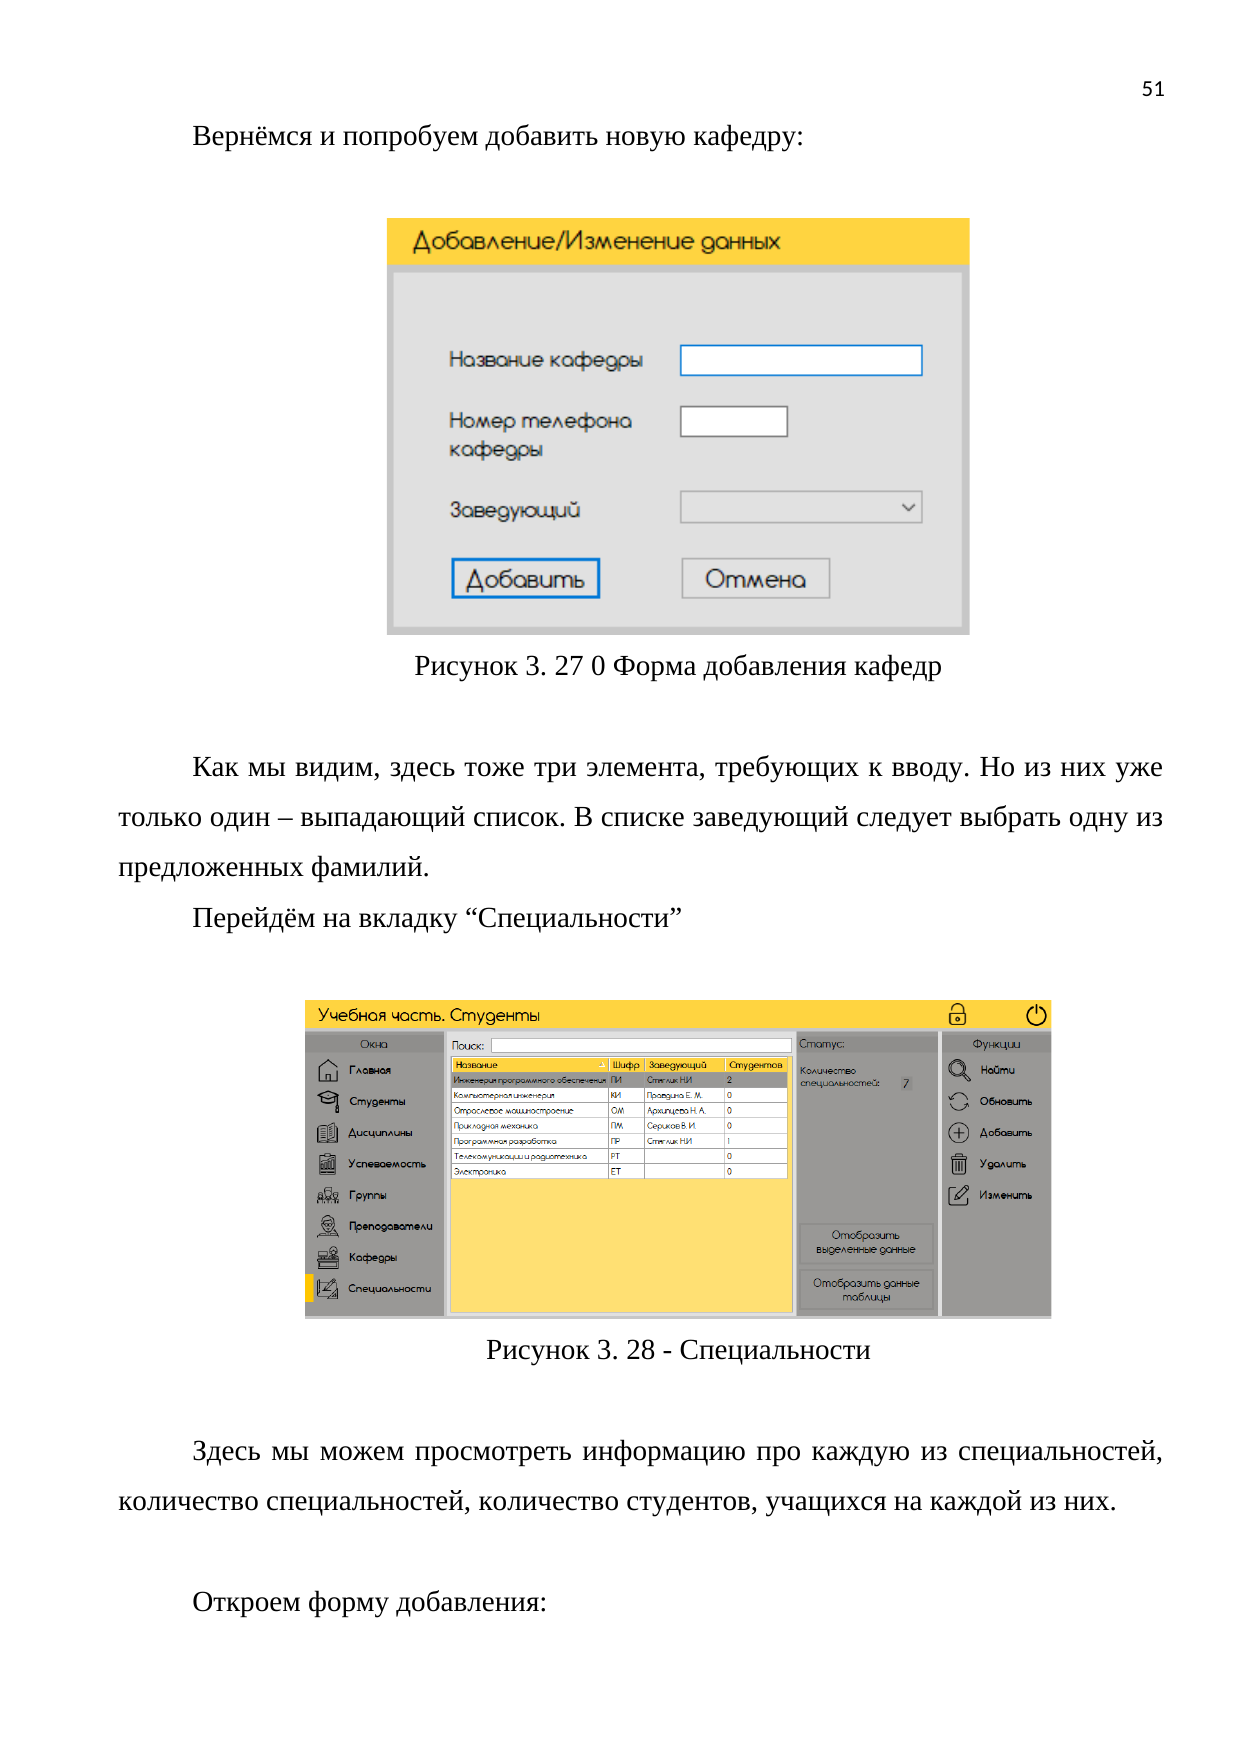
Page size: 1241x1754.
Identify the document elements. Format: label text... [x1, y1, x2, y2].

text Откроем форму добавления: [118, 1584, 1164, 1617]
picture [386, 218, 970, 635]
picture [305, 1000, 1052, 1319]
text Рисунок 3. 27 0 Форма добавления кафедр [118, 648, 1164, 682]
text Рисунок 3. 28 - Специальности [118, 1332, 1164, 1366]
text Перейдём на вкладку “Специальности” [118, 900, 1164, 933]
text Вернёмся и попробуем добавить новую кафедру: [118, 118, 1164, 152]
text Как мы видим, здесь тоже три элемента, требующих к вводу. Но из них уже только один – выпадающий список. В списке заведующий следует выбрать одну из предложенных фамилий. [118, 749, 1164, 883]
text Здесь мы можем просмотреть информацию про каждую из специальностей, количество специальностей, количество студентов, учащихся на каждой из них. [118, 1433, 1164, 1517]
